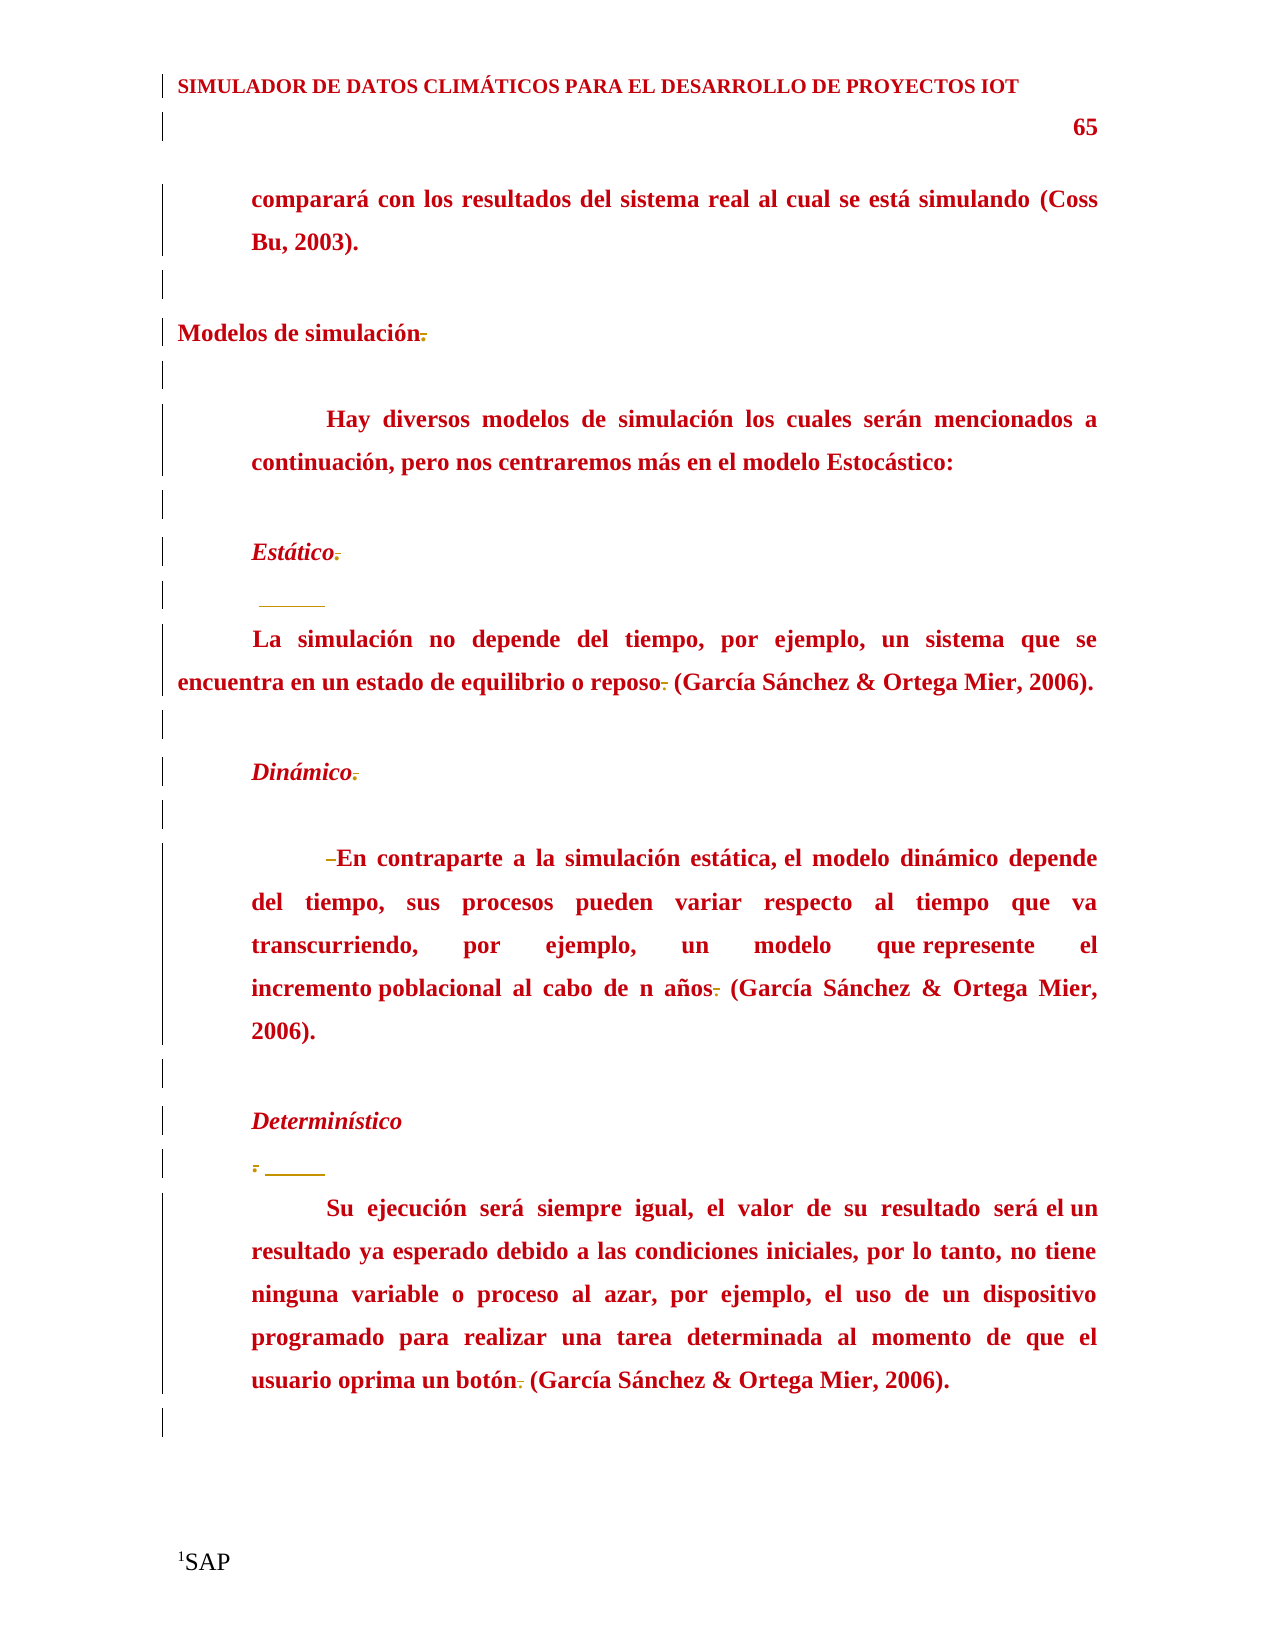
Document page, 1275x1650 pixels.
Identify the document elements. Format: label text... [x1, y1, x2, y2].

text En contraparte a la simulación estática, el modelo dinámico depende del tiempo, sus procesos pueden variar respecto al tiempo que va transcurriendo, por ejemplo, un modelo que represente el incremento poblacional al cabo de n años . [251, 843, 1098, 1045]
subtitle Determinístico [251, 1106, 1098, 1135]
text Hay diversos modelos de simulación los cuales serán mencionados a continuación, pero nos centraremos más en el modelo Estocástico: [251, 404, 1098, 476]
subtitle Dinámico [251, 757, 1098, 786]
text Su ejecución será siempre igual, el valor de su resultado será el un resultado ya esperado debido a las condiciones iniciales, por lo tanto, no tiene ninguna variable o proceso al azar, por ejemplo, el uso de un dispositivo programado para realizar una tarea determinada al momento de que el usuario oprima un botón . [251, 1193, 1098, 1394]
subtitle Modelos de simulación [177, 318, 1098, 346]
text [251, 184, 1098, 256]
text La simulación no depende del tiempo, por ejemplo, un sistema que se encuentra en un estado de equilibrio o reposo. [177, 624, 1098, 696]
subtitle Estático [251, 537, 1098, 566]
